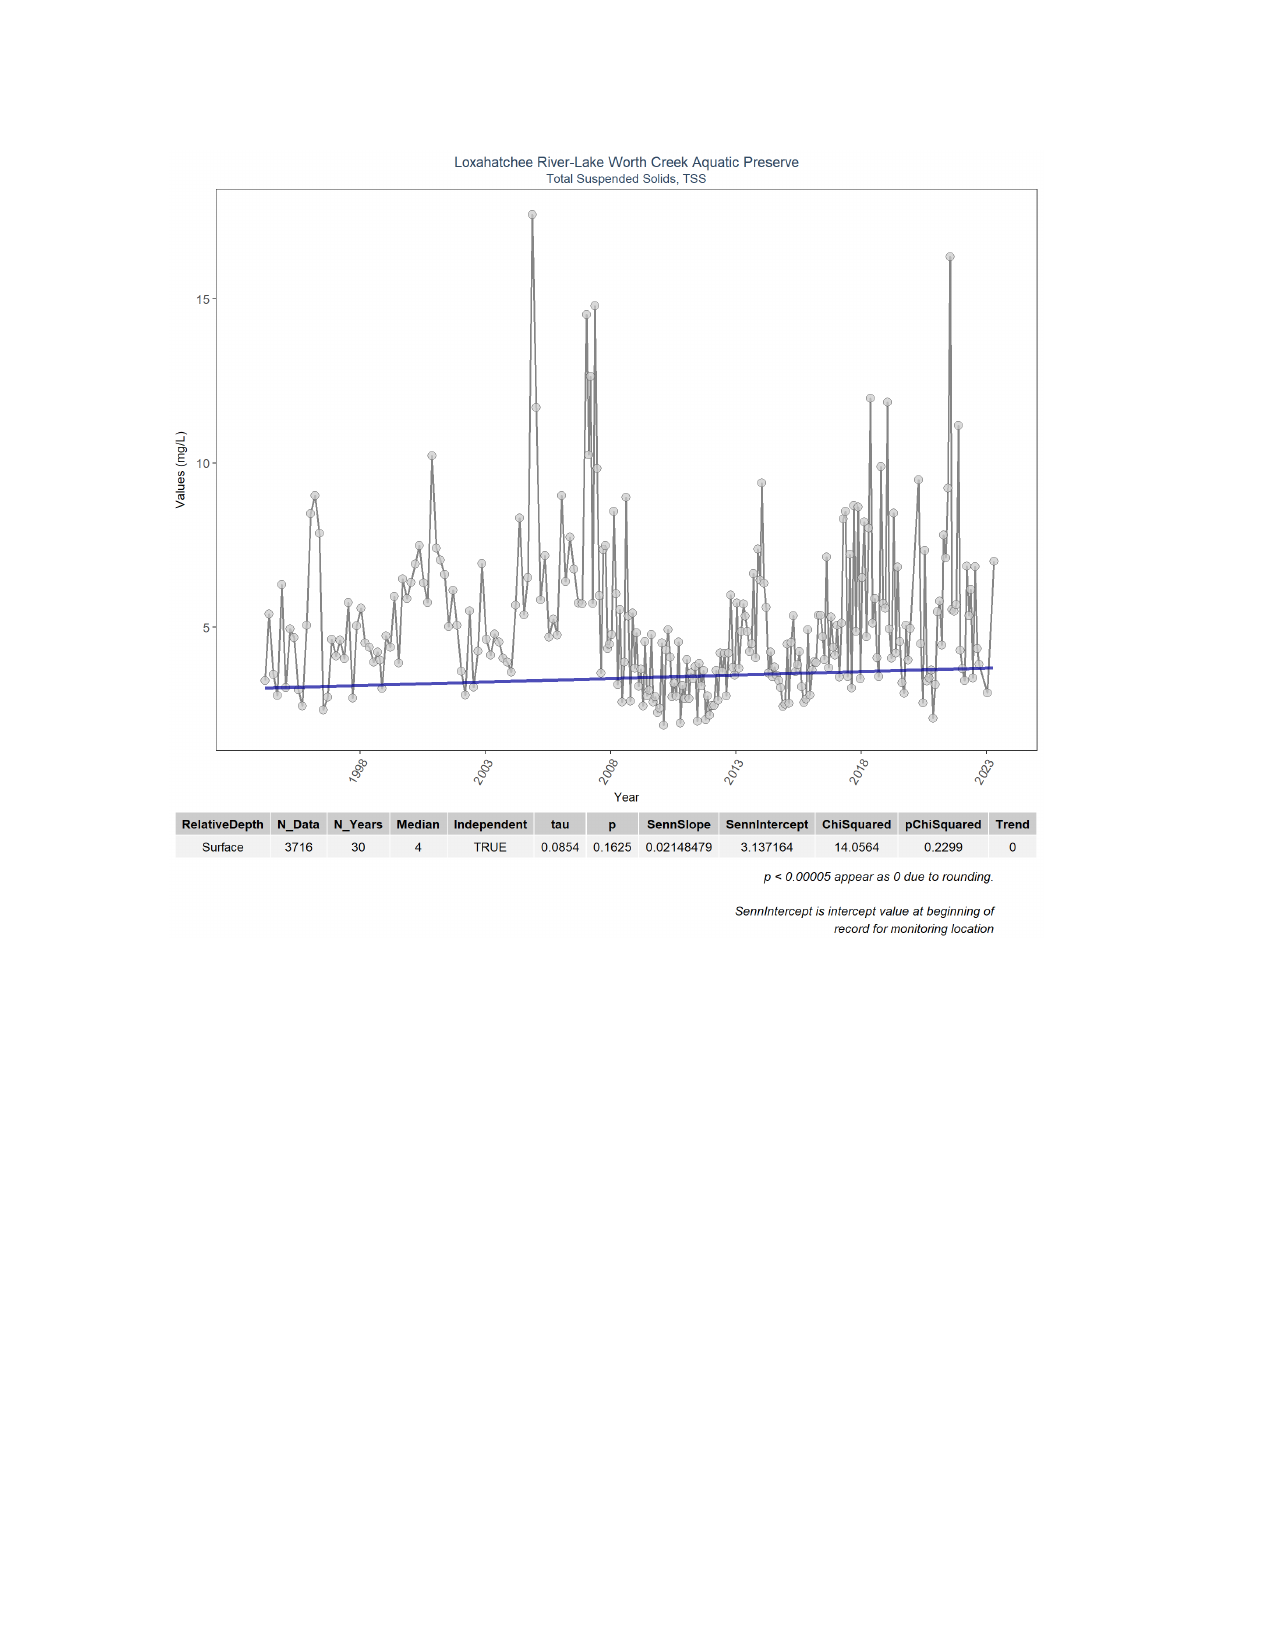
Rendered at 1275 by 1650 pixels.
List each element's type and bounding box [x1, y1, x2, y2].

picture [168, 150, 1044, 938]
